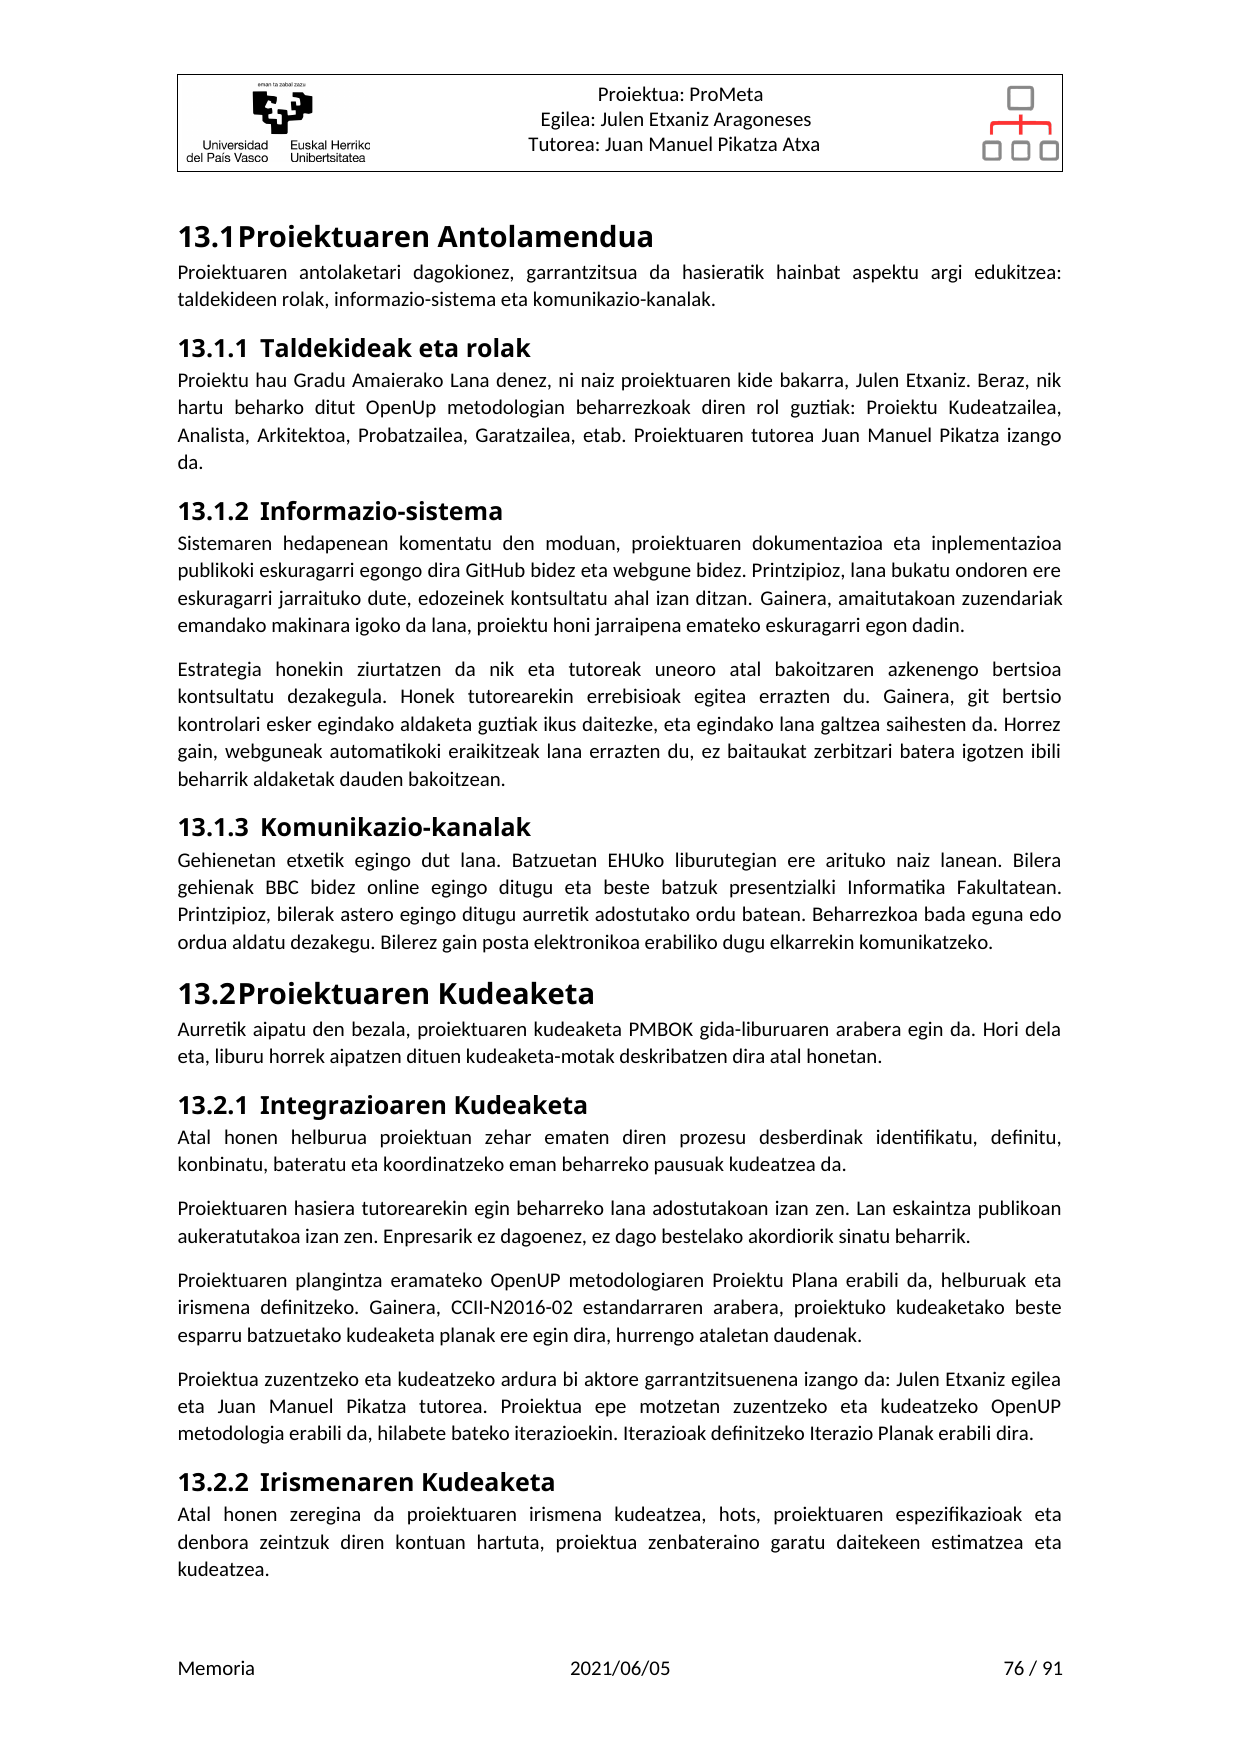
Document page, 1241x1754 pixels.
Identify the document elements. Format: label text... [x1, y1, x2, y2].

subtitle Taldekideak eta rolak [177, 330, 1063, 364]
picture [182, 80, 370, 162]
text Gehienetan etxetik egingo dut lana. Batzuetan EHUko liburutegian ere arituko naiz lanean. Bilera gehienak BBC bidez online egingo ditugu eta beste batzuk presentzialki Informatika Fakultatean. Printzipioz, bilerak astero egingo ditugu aurretik adostutako ordu batean. Beharrezkoa bada eguna edo ordua aldatu dezakegu. Bilerez gain posta elektronikoa erabiliko dugu elkarrekin komunikatzeko. [177, 847, 1063, 954]
subtitle Integrazioaren Kudeaketa [177, 1087, 1063, 1121]
text Atal honen helburua proiektuan zehar ematen diren prozesu desberdinak identifikatu, definitu, konbinatu, bateratu eta koordinatzeko eman beharreko pausuak kudeatzea da. [177, 1124, 1063, 1177]
text Proiektuaren hasiera tutorearekin egin beharreko lana adostutakoan izan zen. Lan eskaintza publikoan aukeratutakoa izan zen. Enpresarik ez dagoenez, ez dago bestelako akordiorik sinatu beharrik. [177, 1196, 1063, 1248]
text Proiektuaren plangintza eramateko OpenUP metodologiaren Proiektu Plana erabili da, helburuak eta irismena definitzeko. Gainera, CCII-N2016-02 estandarraren arabera, proiektuko kudeaketako beste esparru batzuetako kudeaketa planak ere egin dira, hurrengo ataletan daudenak. [177, 1267, 1063, 1347]
text Estrategia honekin ziurtatzen da nik eta tutoreak uneoro atal bakoitzaren azkenengo bertsioa kontsultatu dezakegula. Honek tutorearekin errebisioak egitea errazten du. Gainera, git bertsio kontrolari esker egindako aldaketa guztiak ikus daitezke, eta egindako lana galtzea saihesten da. Horrez gain, webguneak automatikoki eraikitzeak lana errazten du, ez baitaukat zerbitzari batera igotzen ibili beharrik aldaketak dauden bakoitzean. [177, 656, 1063, 791]
text Aurretik aipatu den bezala, proiektuaren kudeaketa PMBOK gida-liburuaren arabera egin da. Hori dela eta, liburu horrek aipatzen dituen kudeaketa-motak deskribatzen dira atal honetan. [177, 1016, 1063, 1069]
text Atal honen zeregina da proiektuaren irismena kudeatzea, hots, proiektuaren espezifikazioak eta denbora zeintzuk diren kontuan hartuta, proiektua zenbateraino garatu daitekeen estimatzea eta kudeatzea. [177, 1501, 1063, 1582]
subtitle Proiektuaren Kudeaketa [177, 973, 1063, 1013]
subtitle Irismenaren Kudeaketa [177, 1465, 1063, 1499]
text Proiektuaren antolaketari dagokionez, garrantzitsua da hasieratik hainbat aspektu argi edukitzea: taldekideen rolak, informazio-sistema eta komunikazio-kanalak. [177, 259, 1063, 312]
subtitle Komunikazio-kanalak [177, 810, 1063, 844]
subtitle Informazio-sistema [177, 493, 1063, 527]
text Sistemaren hedapenean komentatu den moduan, proiektuaren dokumentazioa eta inplementazioa publikoki eskuragarri egongo dira GitHub bidez eta webgune bidez. Printzipioz, lana bukatu ondoren ere eskuragarri jarraituko dute, edozeinek kontsultatu ahal izan ditzan. Gainera, amaitutakoan zuzendariak emandako makinara igoko da lana, proiektu honi jarraipena emateko eskuragarri egon dadin. [177, 530, 1063, 638]
text Proiektu hau Gradu Amaierako Lana denez, ni naiz proiektuaren kide bakarra, Julen Etxaniz. Beraz, nik hartu beharko ditut OpenUp metodologian beharrezkoak diren rol guztiak: Proiektu Kudeatzailea, Analista, Arkitektoa, Probatzailea, Garatzailea, etab. Proiektuaren tutorea Juan Manuel Pikatza izango da. [177, 367, 1063, 475]
text Proiektua zuzentzeko eta kudeatzeko ardura bi aktore garrantzitsuenena izango da: Julen Etxaniz egilea eta Juan Manuel Pikatza tutorea. Proiektua epe motzetan zuzentzeko eta kudeatzeko OpenUP metodologia erabili da, hilabete bateko iterazioekin. Iterazioak definitzeko Iterazio Planak erabili dira. [177, 1366, 1063, 1446]
picture [978, 80, 1060, 162]
subtitle Proiektuaren Antolamendua [177, 216, 1063, 256]
